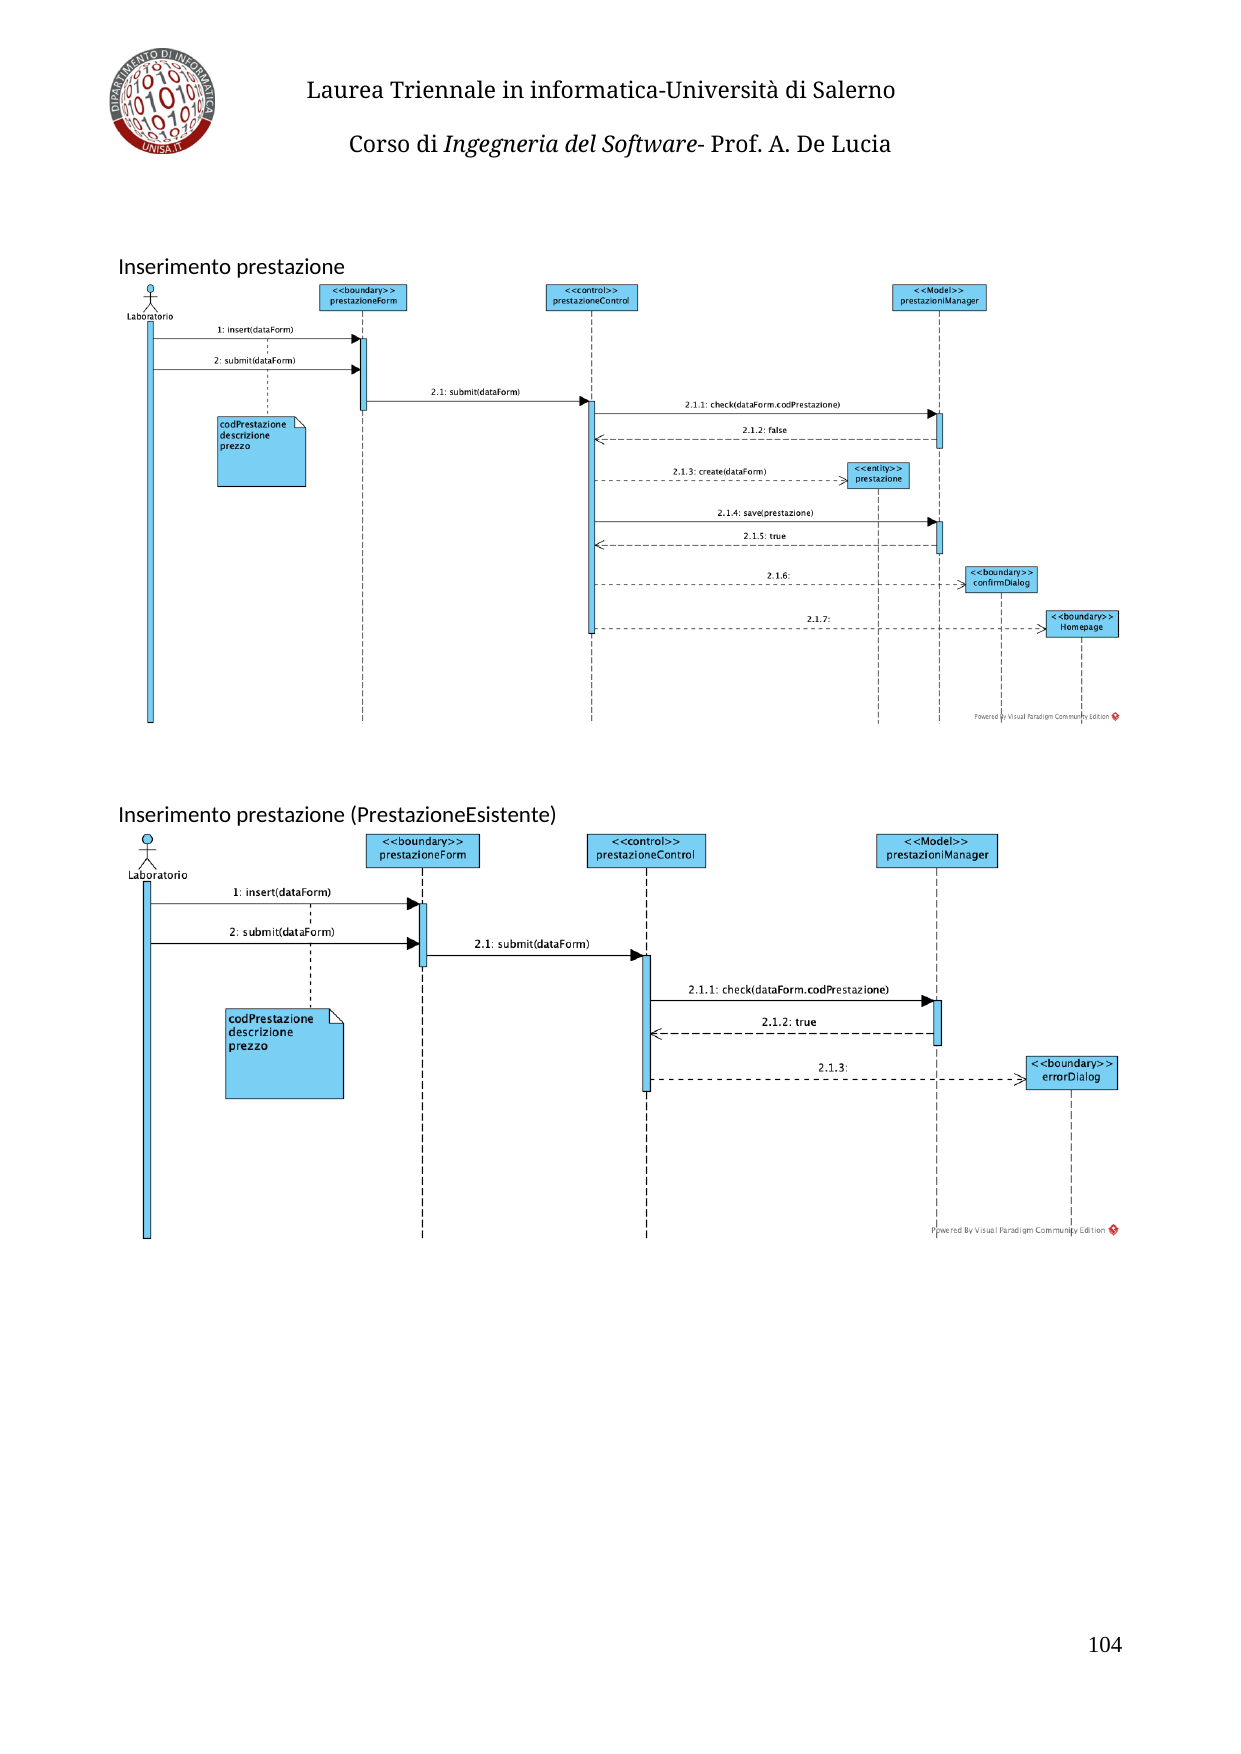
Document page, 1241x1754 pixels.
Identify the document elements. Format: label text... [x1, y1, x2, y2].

picture [118, 283, 1122, 726]
picture [118, 832, 1122, 1242]
subtitle Inserimento prestazione [118, 252, 1122, 280]
subtitle Inserimento prestazione (PrestazioneEsistente) [118, 801, 1122, 828]
picture [109, 48, 215, 154]
